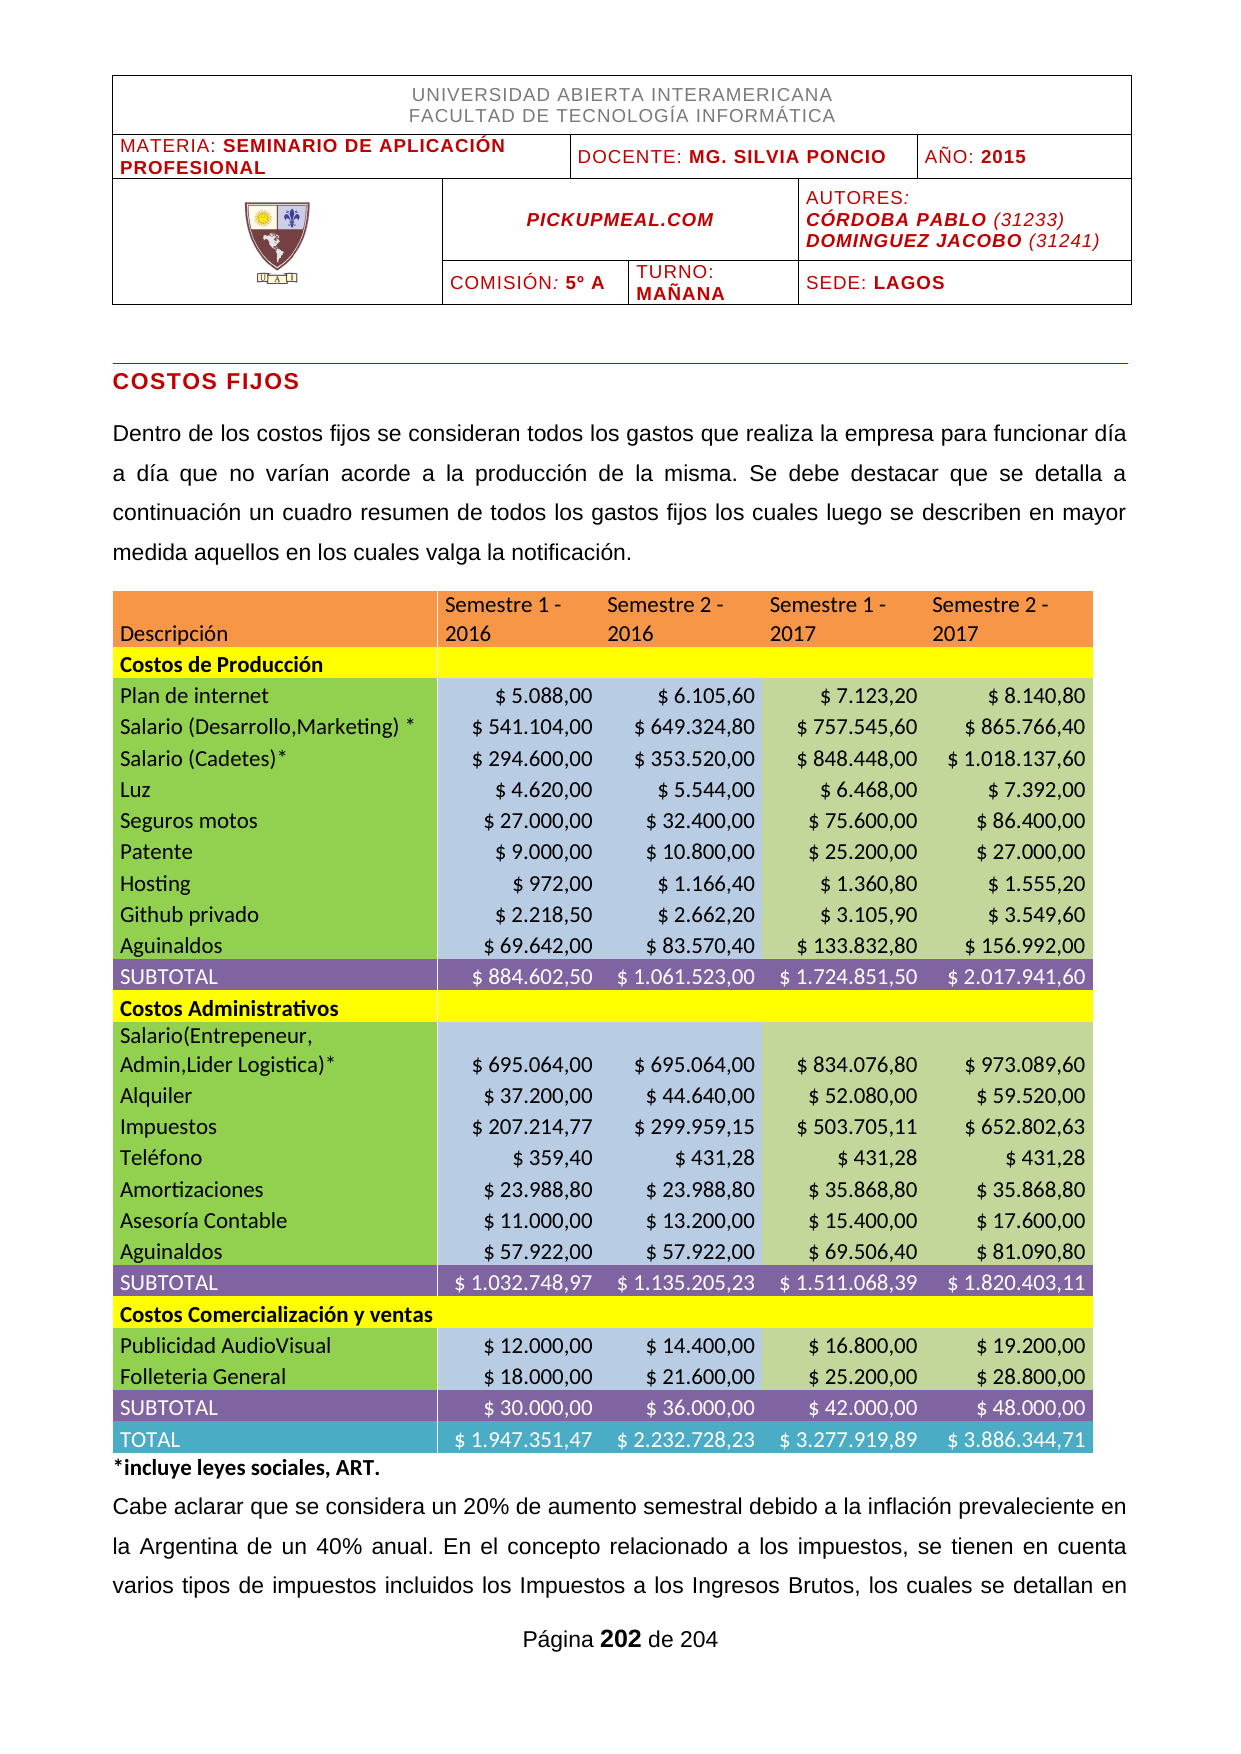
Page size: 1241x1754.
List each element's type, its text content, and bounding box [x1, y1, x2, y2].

table_cell $ 1.511.068,39 [762, 1265, 925, 1296]
table_header Semestre 2 - 2017 [925, 591, 1093, 647]
table_cell $ 2.232.728,23 [600, 1421, 762, 1453]
table_cell $ 9.000,00 [438, 834, 600, 865]
table_cell $ 1.166,40 [600, 865, 762, 897]
table_cell Patente [113, 834, 437, 865]
table_cell $ 3.277.919,89 [762, 1421, 925, 1453]
table_cell SUBTOTAL [113, 1265, 437, 1296]
subtitle Costos Fijos [112, 364, 1128, 394]
table_cell [438, 647, 600, 678]
text *incluye leyes sociales, ART. [112, 1453, 1128, 1481]
table_cell [438, 990, 600, 1022]
table_cell $ 59.520,00 [925, 1078, 1093, 1109]
table_cell [762, 1296, 925, 1328]
table_cell $ 75.600,00 [762, 803, 925, 834]
table_cell $ 10.800,00 [600, 834, 762, 865]
table_cell $ 57.922,00 [600, 1234, 762, 1265]
table_cell $ 431,28 [600, 1140, 762, 1171]
table_cell Plan de internet [113, 678, 437, 709]
table_cell SUBTOTAL [113, 1390, 437, 1421]
table_cell $ 28.800,00 [925, 1359, 1093, 1390]
table_header Semestre 1 - 2016 [438, 591, 600, 647]
table_cell Costos Comercialización y ventas [113, 1296, 600, 1328]
table_cell $ 52.080,00 [762, 1078, 925, 1109]
table_cell [925, 647, 1093, 678]
table_cell $ 7.123,20 [762, 678, 925, 709]
table_cell $ 57.922,00 [438, 1234, 600, 1265]
table_cell Publicidad AudioVisual [113, 1328, 437, 1359]
table_cell $ 13.200,00 [600, 1203, 762, 1234]
table_cell Teléfono [113, 1140, 437, 1171]
table_cell $ 5.088,00 [438, 678, 600, 709]
table_cell $ 503.705,11 [762, 1109, 925, 1140]
table_cell $ 3.549,60 [925, 897, 1093, 928]
table_cell [600, 990, 762, 1022]
text Dentro de los costos fijos se consideran todos los gastos que realiza la empresa para funcionar día a día que no varían acorde a la producción de la misma. Se debe destacar que se detalla a continuación un cuadro resumen de todos los gastos fijos los cuales luego se describen en mayor medida aquellos en los cuales valga la notificación. [112, 420, 1128, 565]
table_cell $ 18.000,00 [438, 1359, 600, 1390]
table_cell $ 35.868,80 [762, 1171, 925, 1203]
table_cell $ 207.214,77 [438, 1109, 600, 1140]
table_cell Hosting [113, 865, 437, 897]
table_cell $ 48.000,00 [925, 1390, 1093, 1421]
table_cell Folleteria General [113, 1359, 437, 1390]
table_cell Impuestos [113, 1109, 437, 1140]
table_cell $ 1.032.748,97 [438, 1265, 600, 1296]
table_cell Alquiler [113, 1078, 437, 1109]
table_cell $ 17.600,00 [925, 1203, 1093, 1234]
table_cell $ 44.640,00 [600, 1078, 762, 1109]
table_cell $ 848.448,00 [762, 740, 925, 772]
table_cell $ 6.105,60 [600, 678, 762, 709]
table_cell Costos Administrativos [113, 990, 437, 1022]
table_cell $ 299.959,15 [600, 1109, 762, 1140]
table_cell $ 69.642,00 [438, 928, 600, 959]
table_cell $ 359,40 [438, 1140, 600, 1171]
table_cell $ 431,28 [925, 1140, 1093, 1171]
table_cell $ 972,00 [438, 865, 600, 897]
table_cell Asesoría Contable [113, 1203, 437, 1234]
table_cell $ 83.570,40 [600, 928, 762, 959]
table_cell Seguros motos [113, 803, 437, 834]
table_cell $ 42.000,00 [762, 1390, 925, 1421]
table_cell [600, 1296, 762, 1328]
table_cell $ 16.800,00 [762, 1328, 925, 1359]
table_cell $ 5.544,00 [600, 772, 762, 803]
table_cell $ 884.602,50 [438, 959, 600, 990]
table_cell $ 156.992,00 [925, 928, 1093, 959]
table_cell Costos de Producción [113, 647, 437, 678]
table_cell $ 431,28 [762, 1140, 925, 1171]
table_cell $ 36.000,00 [600, 1390, 762, 1421]
table_cell $ 7.392,00 [925, 772, 1093, 803]
table_cell $ 19.200,00 [925, 1328, 1093, 1359]
table_cell $ 649.324,80 [600, 709, 762, 740]
table_header Semestre 2 - 2016 [600, 591, 762, 647]
table_cell $ 37.200,00 [438, 1078, 600, 1109]
table_cell TOTAL [113, 1421, 437, 1453]
table_cell $ 8.140,80 [925, 678, 1093, 709]
table_cell $ 81.090,80 [925, 1234, 1093, 1265]
table_cell $ 1.947.351,47 [438, 1421, 600, 1453]
table_cell $ 27.000,00 [925, 834, 1093, 865]
table_cell $ 3.886.344,71 [925, 1421, 1093, 1453]
table_cell Salario (Desarrollo,Marketing) * [113, 709, 437, 740]
table_cell $ 11.000,00 [438, 1203, 600, 1234]
table_cell $ 23.988,80 [600, 1171, 762, 1203]
table_cell $ 6.468,00 [762, 772, 925, 803]
table_cell $ 133.832,80 [762, 928, 925, 959]
table_cell $ 1.135.205,23 [600, 1265, 762, 1296]
table_cell $ 30.000,00 [438, 1390, 600, 1421]
table_cell $ 541.104,00 [438, 709, 600, 740]
table_cell $ 834.076,80 [762, 1022, 925, 1078]
table_cell $ 69.506,40 [762, 1234, 925, 1265]
table_cell $ 1.555,20 [925, 865, 1093, 897]
table_cell $ 15.400,00 [762, 1203, 925, 1234]
table_cell $ 25.200,00 [762, 834, 925, 865]
table_cell $ 12.000,00 [438, 1328, 600, 1359]
table_header Descripción [113, 591, 437, 647]
table_cell [600, 647, 762, 678]
table_cell Salario(Entrepeneur, Admin,Lider Logistica)* [113, 1022, 437, 1078]
table_cell Aguinaldos [113, 1234, 437, 1265]
table_cell $ 757.545,60 [762, 709, 925, 740]
table_cell [762, 990, 925, 1022]
table_cell Aguinaldos [113, 928, 437, 959]
table_cell $ 27.000,00 [438, 803, 600, 834]
picture [230, 196, 325, 287]
table_cell $ 1.820.403,11 [925, 1265, 1093, 1296]
table_cell $ 4.620,00 [438, 772, 600, 803]
table_cell $ 2.662,20 [600, 897, 762, 928]
table_cell $ 2.218,50 [438, 897, 600, 928]
table_cell $ 294.600,00 [438, 740, 600, 772]
table_cell $ 32.400,00 [600, 803, 762, 834]
table_cell $ 353.520,00 [600, 740, 762, 772]
table_cell $ 1.061.523,00 [600, 959, 762, 990]
table_cell $ 1.360,80 [762, 865, 925, 897]
table_cell [925, 1296, 1093, 1328]
table_cell $ 14.400,00 [600, 1328, 762, 1359]
table_cell $ 865.766,40 [925, 709, 1093, 740]
table_cell $ 652.802,63 [925, 1109, 1093, 1140]
table_cell $ 2.017.941,60 [925, 959, 1093, 990]
table_cell $ 3.105,90 [762, 897, 925, 928]
table_cell [762, 647, 925, 678]
table_cell $ 25.200,00 [762, 1359, 925, 1390]
table_cell $ 21.600,00 [600, 1359, 762, 1390]
table_cell Salario (Cadetes)* [113, 740, 437, 772]
table_cell $ 695.064,00 [438, 1022, 600, 1078]
table_header Semestre 1 - 2017 [762, 591, 925, 647]
table_cell $ 86.400,00 [925, 803, 1093, 834]
table_cell Amortizaciones [113, 1171, 437, 1203]
table_cell $ 35.868,80 [925, 1171, 1093, 1203]
table_cell Github privado [113, 897, 437, 928]
table_cell SUBTOTAL [113, 959, 437, 990]
table_cell $ 973.089,60 [925, 1022, 1093, 1078]
table_cell Luz [113, 772, 437, 803]
table_cell [925, 990, 1093, 1022]
table_cell $ 695.064,00 [600, 1022, 762, 1078]
table_cell $ 1.724.851,50 [762, 959, 925, 990]
table_cell $ 1.018.137,60 [925, 740, 1093, 772]
table_cell $ 23.988,80 [438, 1171, 600, 1203]
